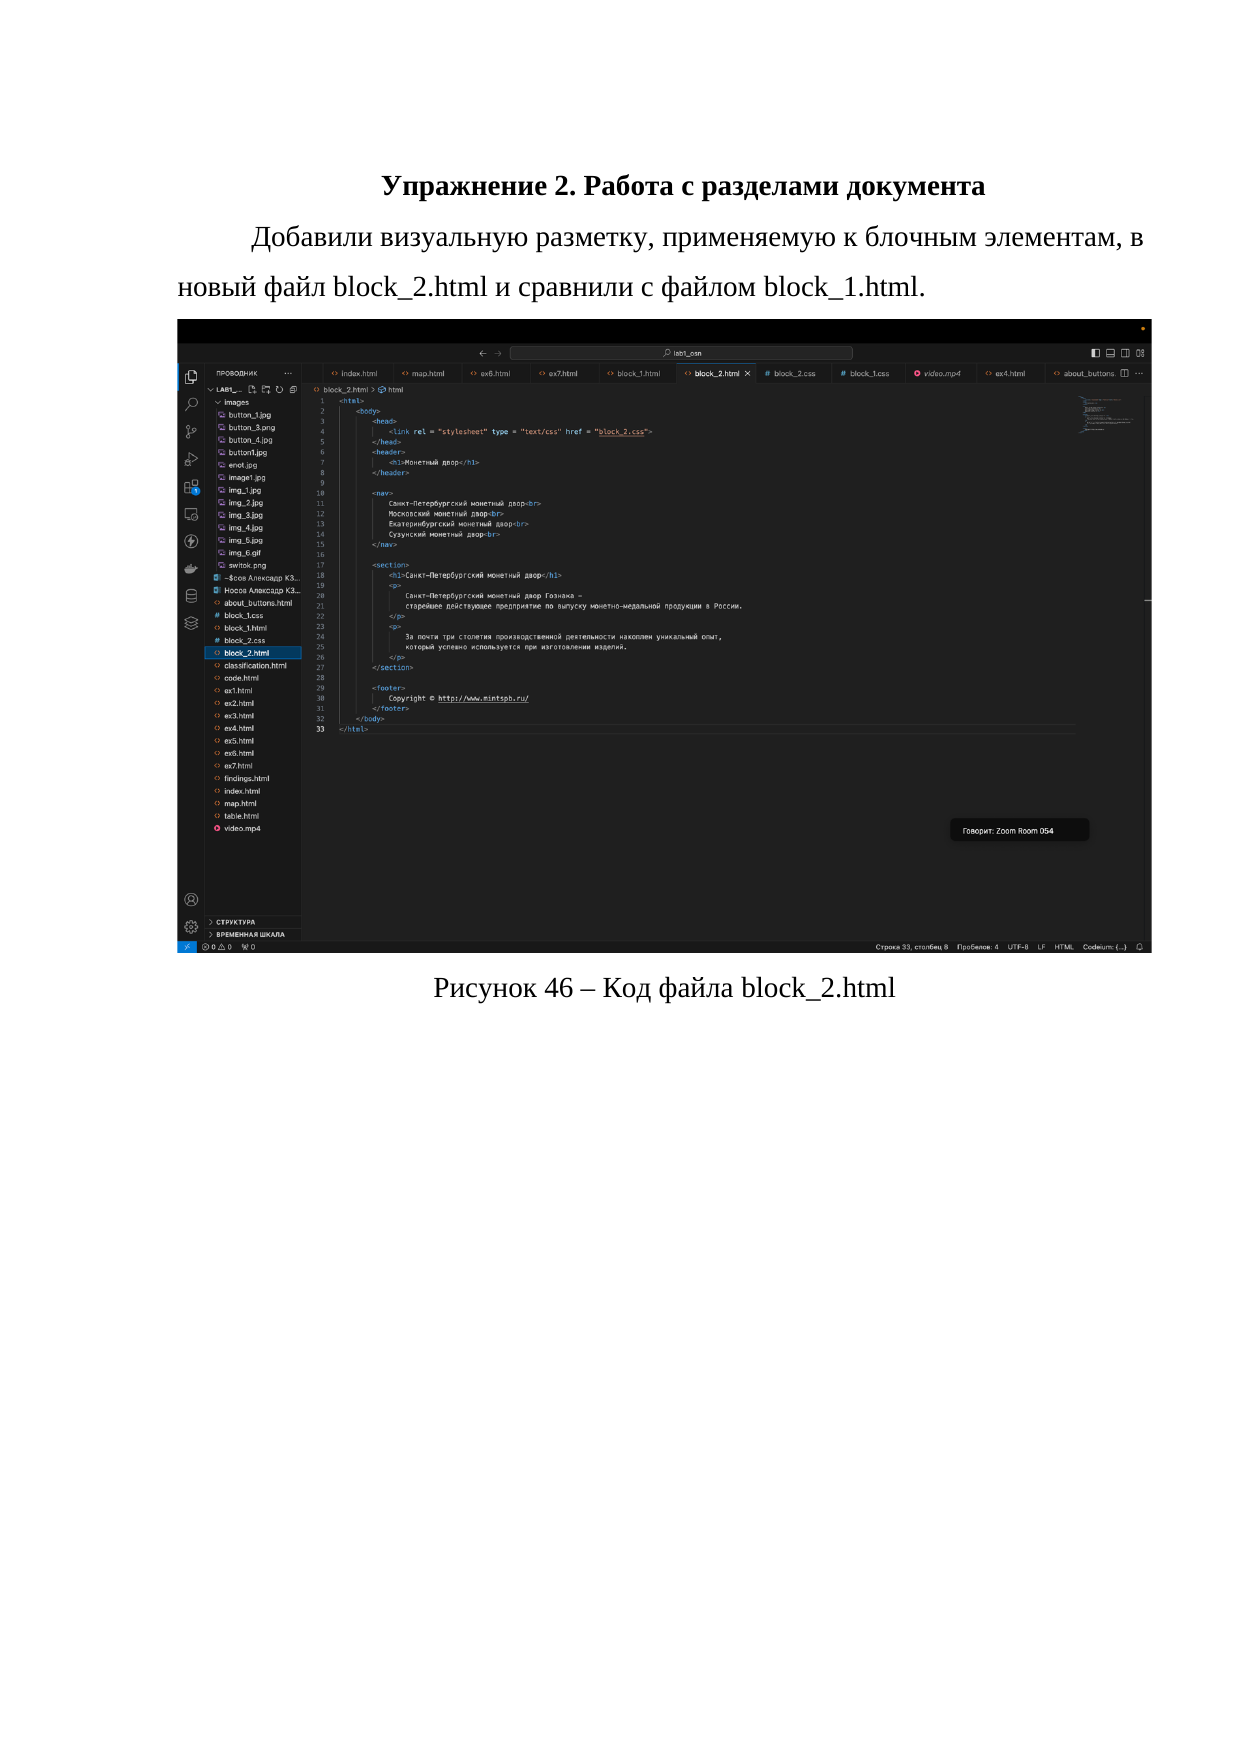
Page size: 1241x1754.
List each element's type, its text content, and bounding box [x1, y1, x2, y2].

picture [177, 319, 1152, 953]
text Упражнение 2. Работа с разделами документа [215, 168, 1152, 202]
text Добавили визуальную разметку, применяемую к блочным элементам, в новый файл block_2.html и сравнили с файлом block_1.html. [177, 219, 1152, 303]
text Рисунок 46 – Код файла block_2.html [177, 970, 1152, 1003]
